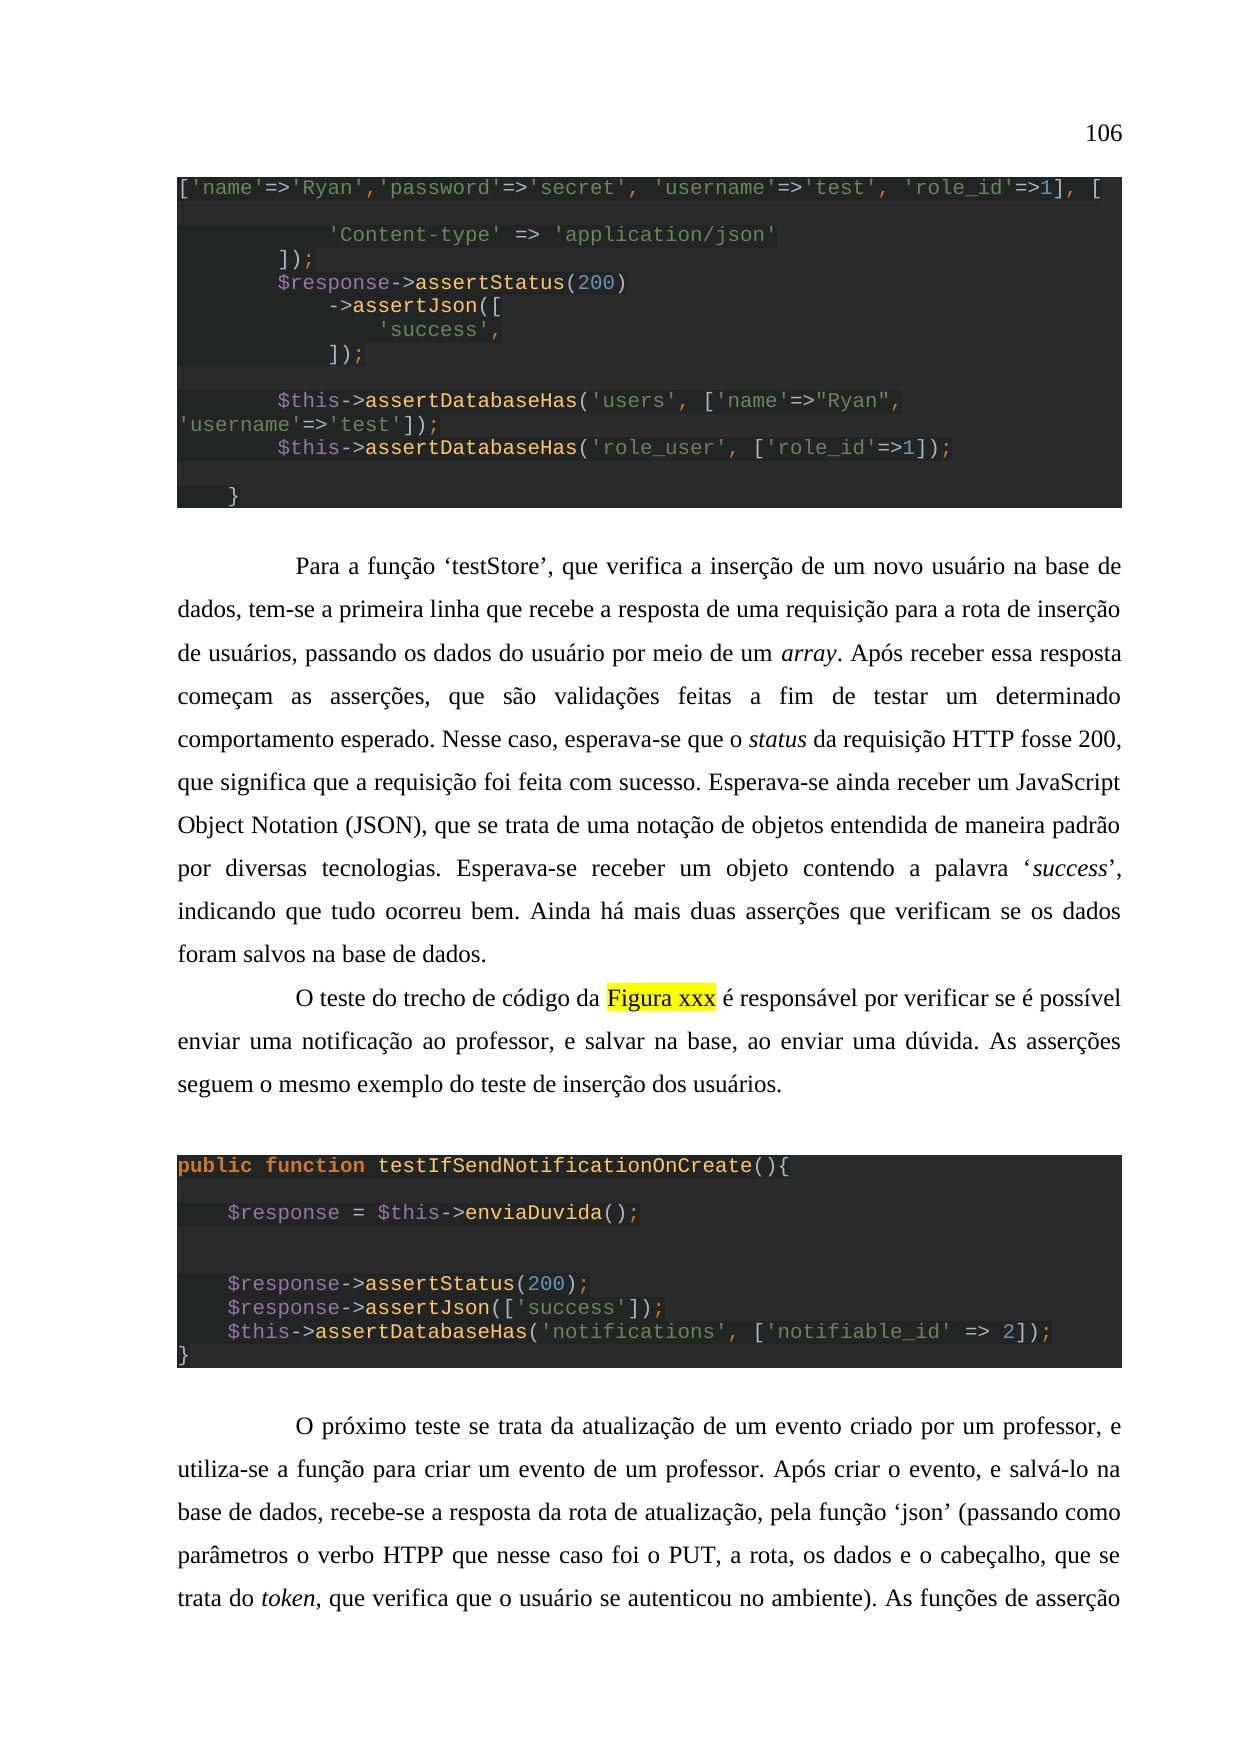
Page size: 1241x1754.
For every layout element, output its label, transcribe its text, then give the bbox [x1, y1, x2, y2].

text Para a função ‘testStore’, que verifica a inserção de um novo usuário na base de dados, tem-se a primeira linha que recebe a resposta de uma requisição para a rota de inserção de usuários, passando os dados do usuário por meio de um array. Após receber essa resposta começam as asserções, que são validações feitas a fim de testar um determinado comportamento esperado. Nesse caso, esperava-se que o status da requisição HTTP fosse 200, que significa que a requisição foi feita com sucesso. Esperava-se ainda receber um JavaScript Object Notation (JSON), que se trata de uma notação de objetos entendida de maneira padrão por diversas tecnologias. Esperava-se receber um objeto contendo a palavra ‘success’, indicando que tudo ocorreu bem. Ainda há mais duas asserções que verificam se os dados foram salvos na base de dados. [177, 551, 1122, 968]
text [177, 177, 1122, 508]
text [177, 1411, 1122, 1612]
text public function testIfSendNotificationOnCreate(){ $response = $this->enviaDuvida(); $response->assertStatus(200); $response->assertJson(['success']); $this->assertDatabaseHas('notifications', ['notifiable_id' => 2]); } [177, 1155, 1122, 1368]
text O teste do trecho de código da Figura xxx é responsável por verificar se é possível enviar uma notificação ao professor, e salvar na base, ao enviar uma dúvida. As asserções seguem o mesmo exemplo do teste de inserção dos usuários. [177, 983, 1122, 1098]
